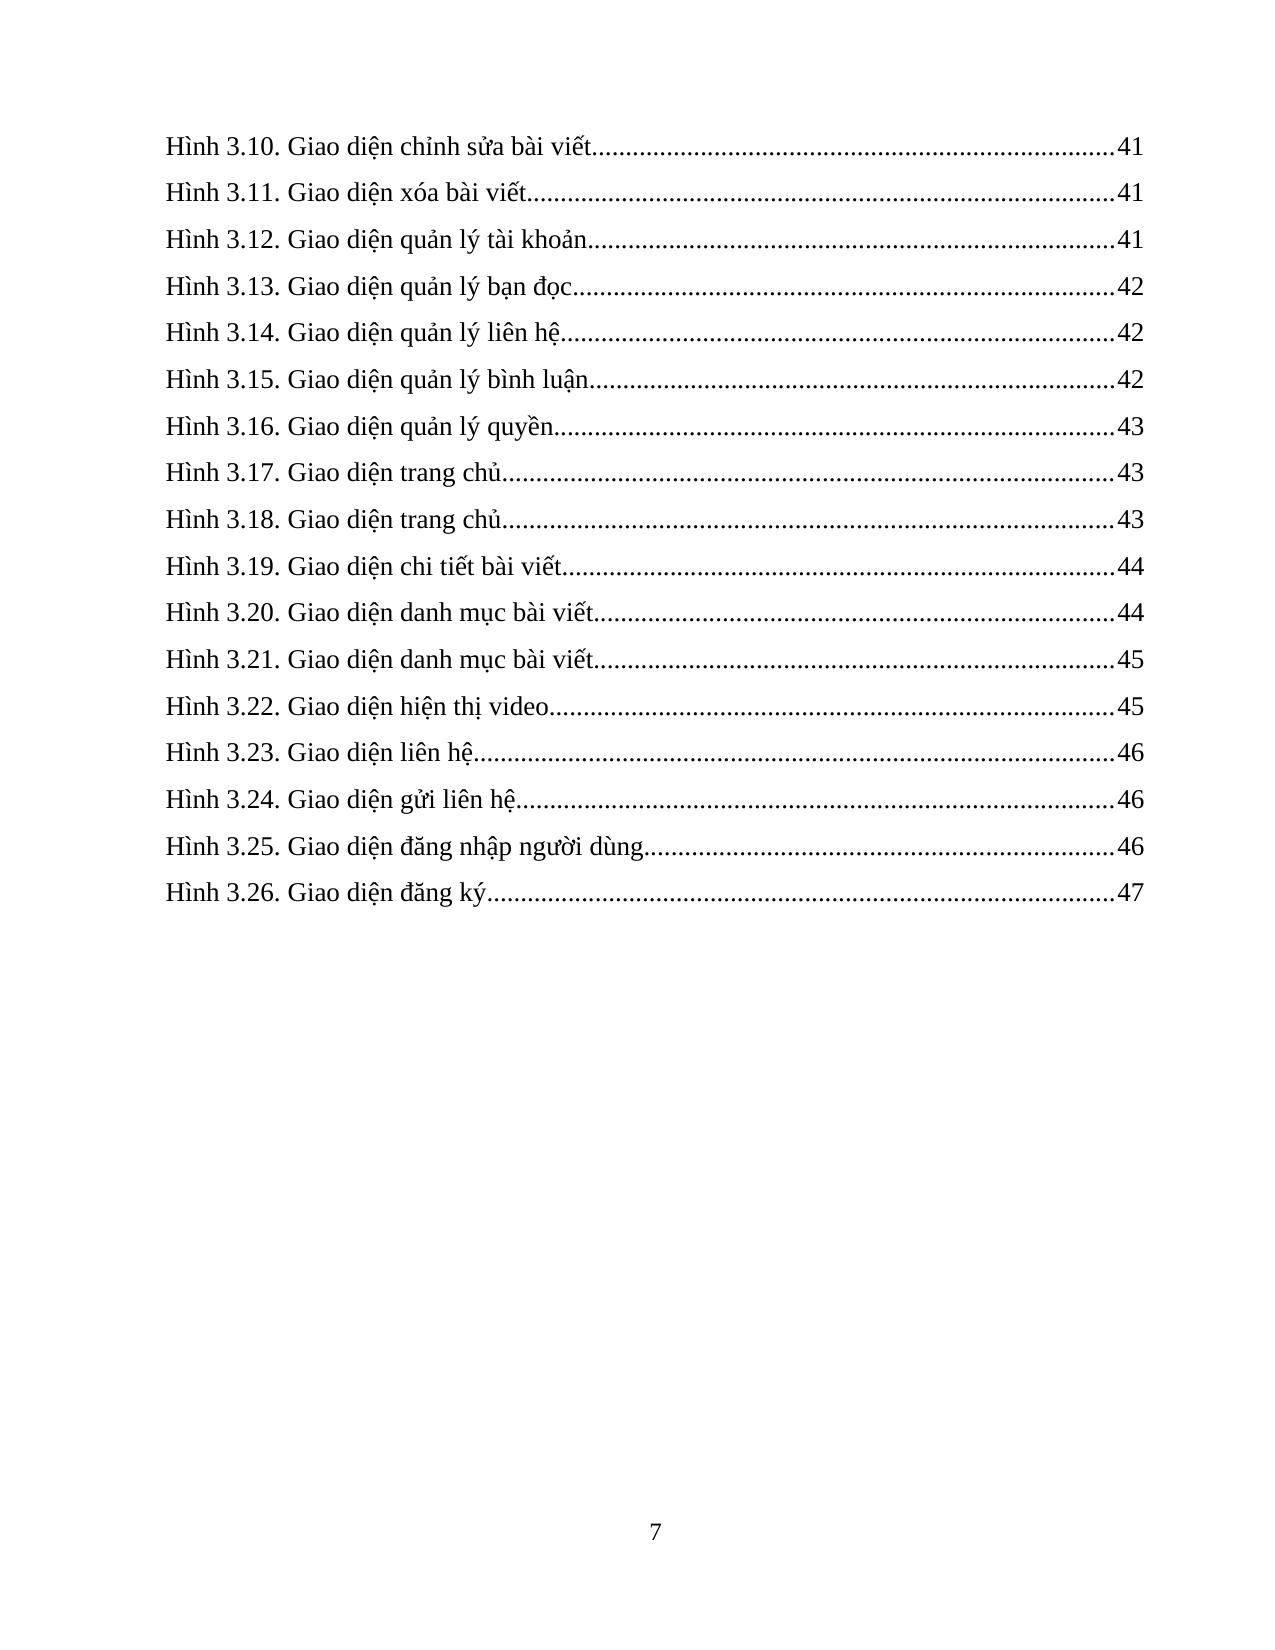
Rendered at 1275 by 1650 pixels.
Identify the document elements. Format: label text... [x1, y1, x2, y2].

text Hình 3.23. Giao diện liên hệ 46 [165, 737, 1145, 768]
text Hình 3.14. Giao diện quản lý liên hệ 42 [165, 317, 1145, 348]
text Hình 3.10. Giao diện chỉnh sửa bài viết 41 [165, 130, 1145, 161]
text Hình 3.16. Giao diện quản lý quyền 43 [165, 410, 1145, 441]
text Hình 3.19. Giao diện chi tiết bài viết 44 [165, 550, 1145, 581]
text Hình 3.20. Giao diện danh mục bài viết 44 [165, 597, 1145, 628]
text Hình 3.12. Giao diện quản lý tài khoản 41 [165, 223, 1145, 254]
text Hình 3.18. Giao diện trang chủ 43 [165, 503, 1145, 534]
text Hình 3.17. Giao diện trang chủ 43 [165, 457, 1145, 488]
text Hình 3.22. Giao diện hiện thị video 45 [165, 690, 1145, 721]
text Hình 3.25. Giao diện đăng nhập người dùng 46 [165, 830, 1145, 861]
text Hình 3.21. Giao diện danh mục bài viết 45 [165, 643, 1145, 674]
text Hình 3.15. Giao diện quản lý bình luận 42 [165, 363, 1145, 394]
text Hình 3.13. Giao diện quản lý bạn đọc 42 [165, 270, 1145, 301]
text Hình 3.26. Giao diện đăng ký 47 [165, 877, 1145, 908]
text Hình 3.11. Giao diện xóa bài viết 41 [165, 177, 1145, 208]
text Hình 3.24. Giao diện gửi liên hệ 46 [165, 783, 1145, 814]
